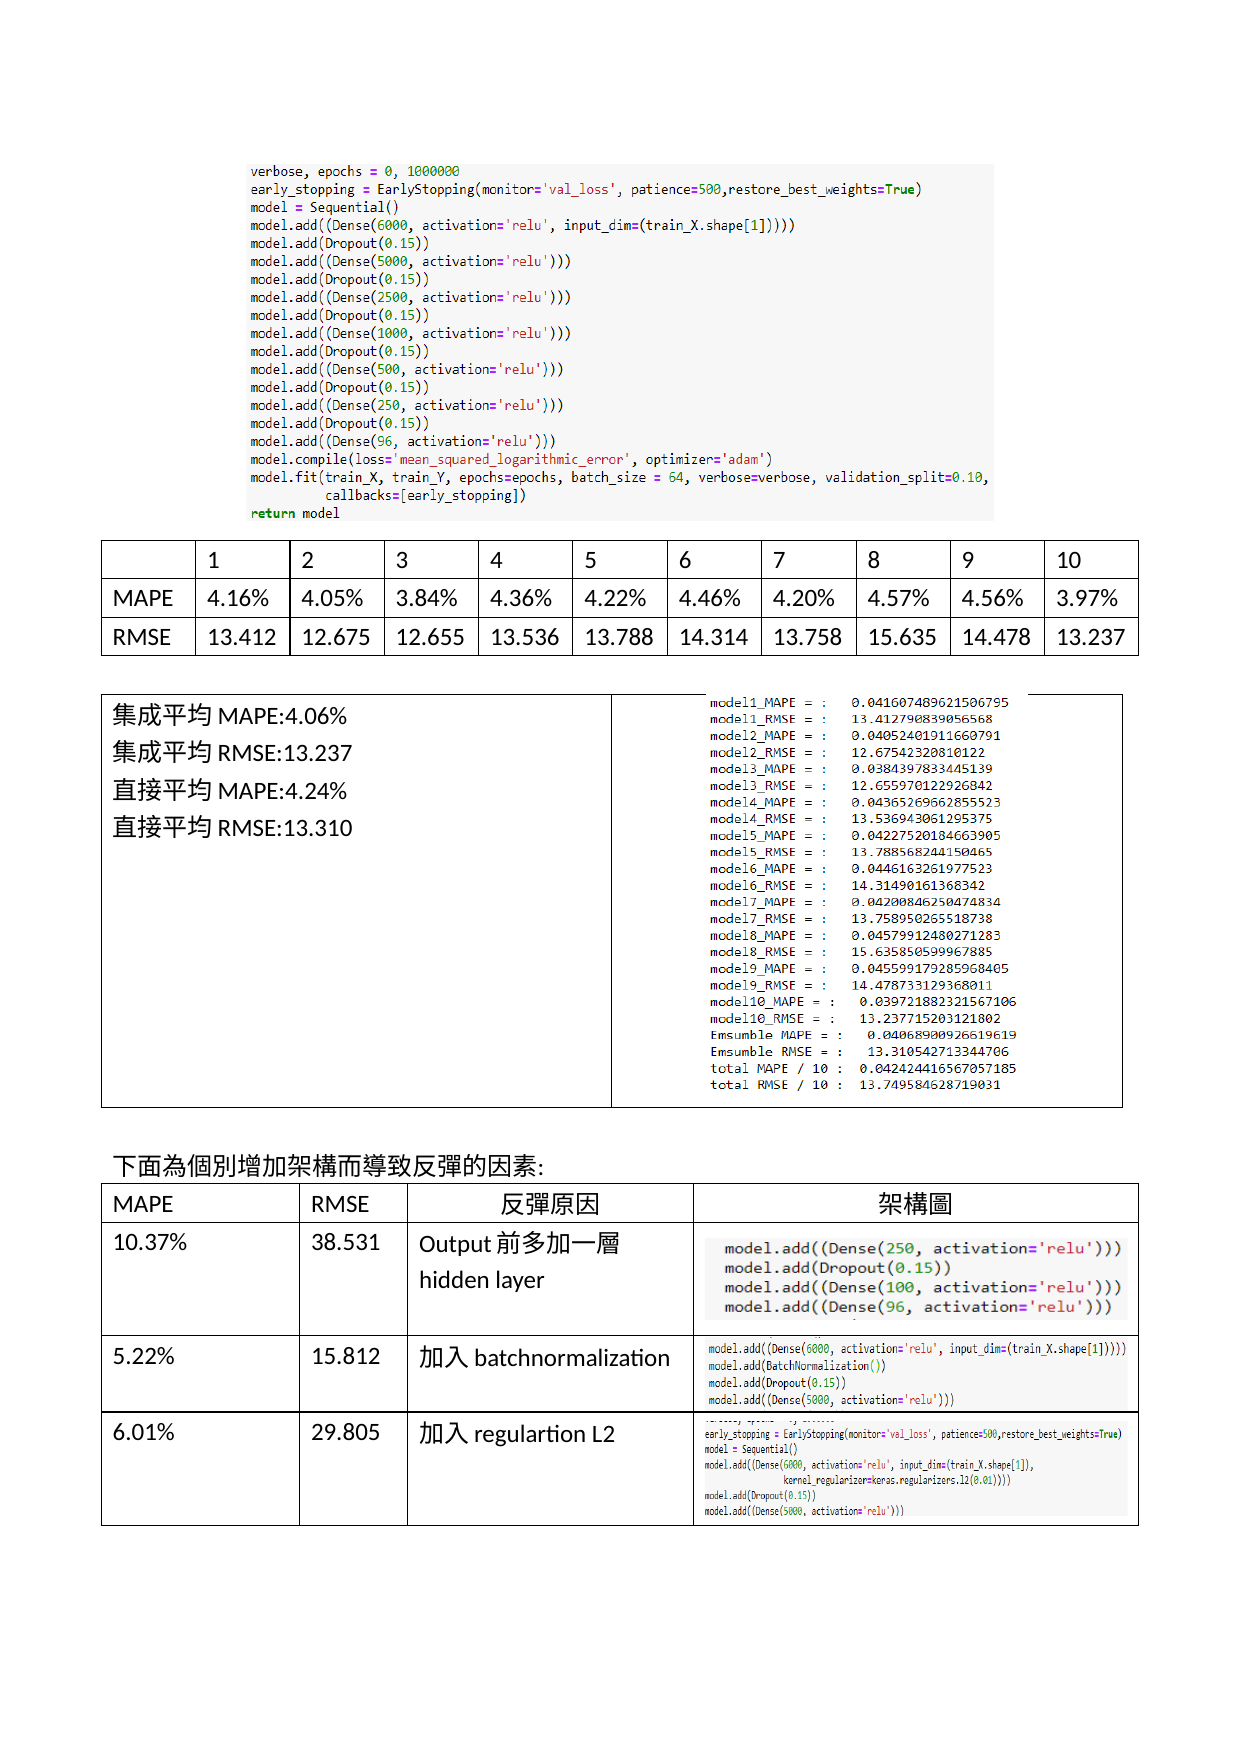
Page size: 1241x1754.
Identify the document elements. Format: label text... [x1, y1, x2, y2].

table_cell 4.16% [196, 579, 289, 617]
table_cell 13.237 [1045, 618, 1138, 655]
table_header 反彈原因 [408, 1184, 693, 1222]
table_cell 13.788 [573, 618, 667, 655]
table_cell 4.22% [573, 579, 667, 617]
table_header [612, 695, 1122, 1107]
table_cell Output前多加一層hidden layer [408, 1223, 693, 1335]
table_header 7 [762, 541, 856, 578]
table_cell 38.531 [300, 1223, 407, 1335]
table_header 9 [951, 541, 1044, 578]
picture [246, 164, 995, 521]
table_cell [694, 1223, 1138, 1335]
table_header [102, 541, 195, 578]
table_cell 加入regulartion L2 [408, 1413, 693, 1525]
table_cell MAPE [102, 579, 195, 617]
table_cell 15.635 [857, 618, 950, 655]
picture [704, 1238, 1128, 1320]
table_cell 3.84% [385, 579, 478, 617]
table_header 6 [668, 541, 761, 578]
table_header RMSE [300, 1184, 407, 1222]
table_cell 29.805 [300, 1413, 407, 1525]
table_cell 4.05% [291, 579, 384, 617]
picture [704, 1337, 1128, 1411]
table_cell 13.758 [762, 618, 856, 655]
table_cell 14.314 [668, 618, 761, 655]
text 下面為個別增加架構而導致反彈的因素: [112, 1146, 1128, 1183]
table_header 集成平均MAPE:4.06% 集成平均RMSE:13.237 直接平均MAPE:4.24% 直接平均RMSE:13.310 [102, 695, 611, 1107]
picture [704, 1421, 1128, 1516]
table_cell 15.812 [300, 1336, 407, 1411]
table_header 3 [385, 541, 478, 578]
table_cell 4.56% [951, 579, 1044, 617]
table_cell 12.655 [385, 618, 478, 655]
table_cell 4.57% [857, 579, 950, 617]
table_cell 5.22% [102, 1336, 299, 1411]
table_cell 6.01% [102, 1413, 299, 1525]
table_cell [694, 1336, 1138, 1411]
table_cell 14.478 [951, 618, 1044, 655]
table_cell 3.97% [1045, 579, 1138, 617]
table_header 架構圖 [694, 1184, 1138, 1222]
table_cell 加入batchnormalization [408, 1336, 693, 1411]
table_header MAPE [102, 1184, 299, 1222]
table_header 10 [1045, 541, 1138, 578]
picture [706, 694, 1029, 1095]
table_cell 13.412 [196, 618, 289, 655]
table_header 1 [196, 541, 289, 578]
table_cell [694, 1413, 1138, 1525]
table_header 8 [857, 541, 950, 578]
table_cell 4.36% [479, 579, 572, 617]
table_header 2 [291, 541, 384, 578]
table_header 4 [479, 541, 572, 578]
table_cell 12.675 [291, 618, 384, 655]
table_cell 13.536 [479, 618, 572, 655]
table_cell RMSE [102, 618, 195, 655]
table_header 5 [573, 541, 667, 578]
table_cell 4.46% [668, 579, 761, 617]
table_cell 4.20% [762, 579, 856, 617]
table_cell 10.37% [102, 1223, 299, 1335]
